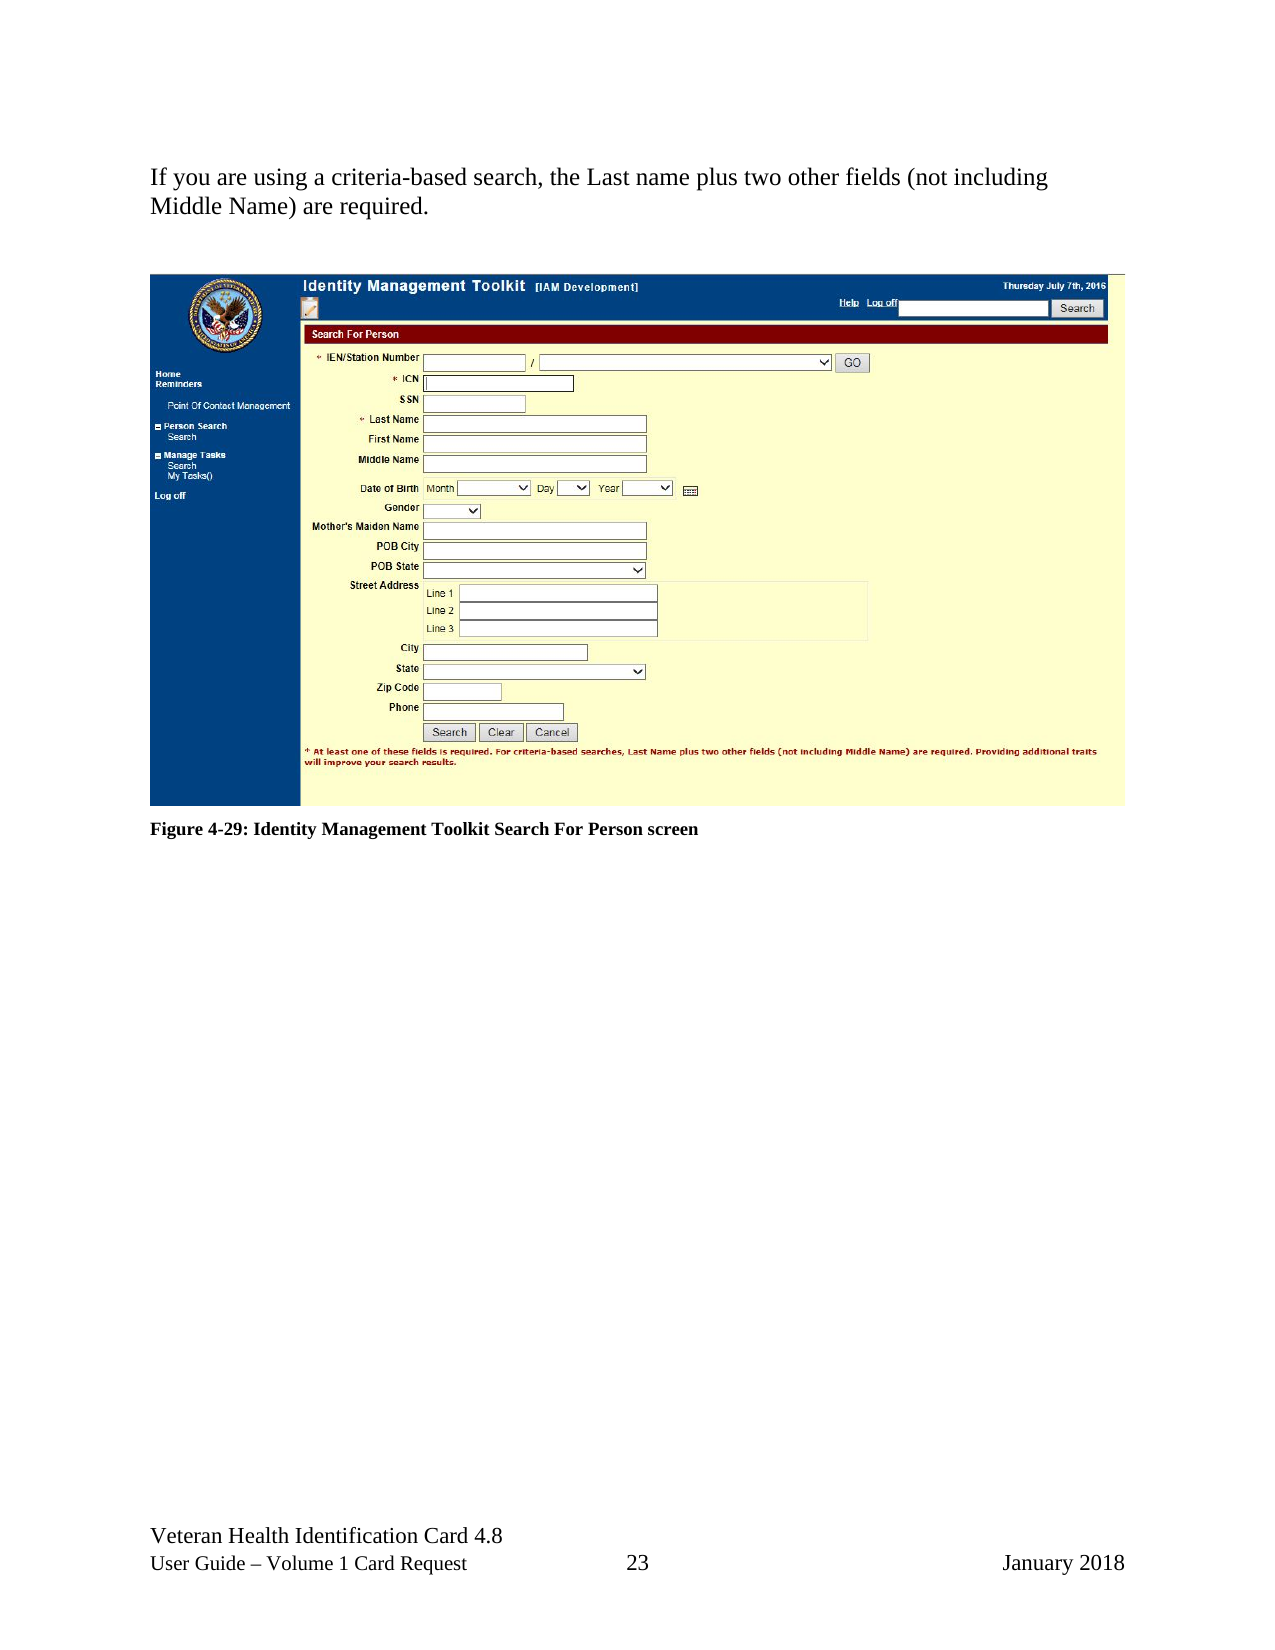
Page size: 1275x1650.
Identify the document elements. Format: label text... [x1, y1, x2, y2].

picture [150, 273, 1125, 806]
text If you are using a criteria-based search, the Last name plus two other fields (not including Middle Name) are required. [150, 162, 1125, 220]
